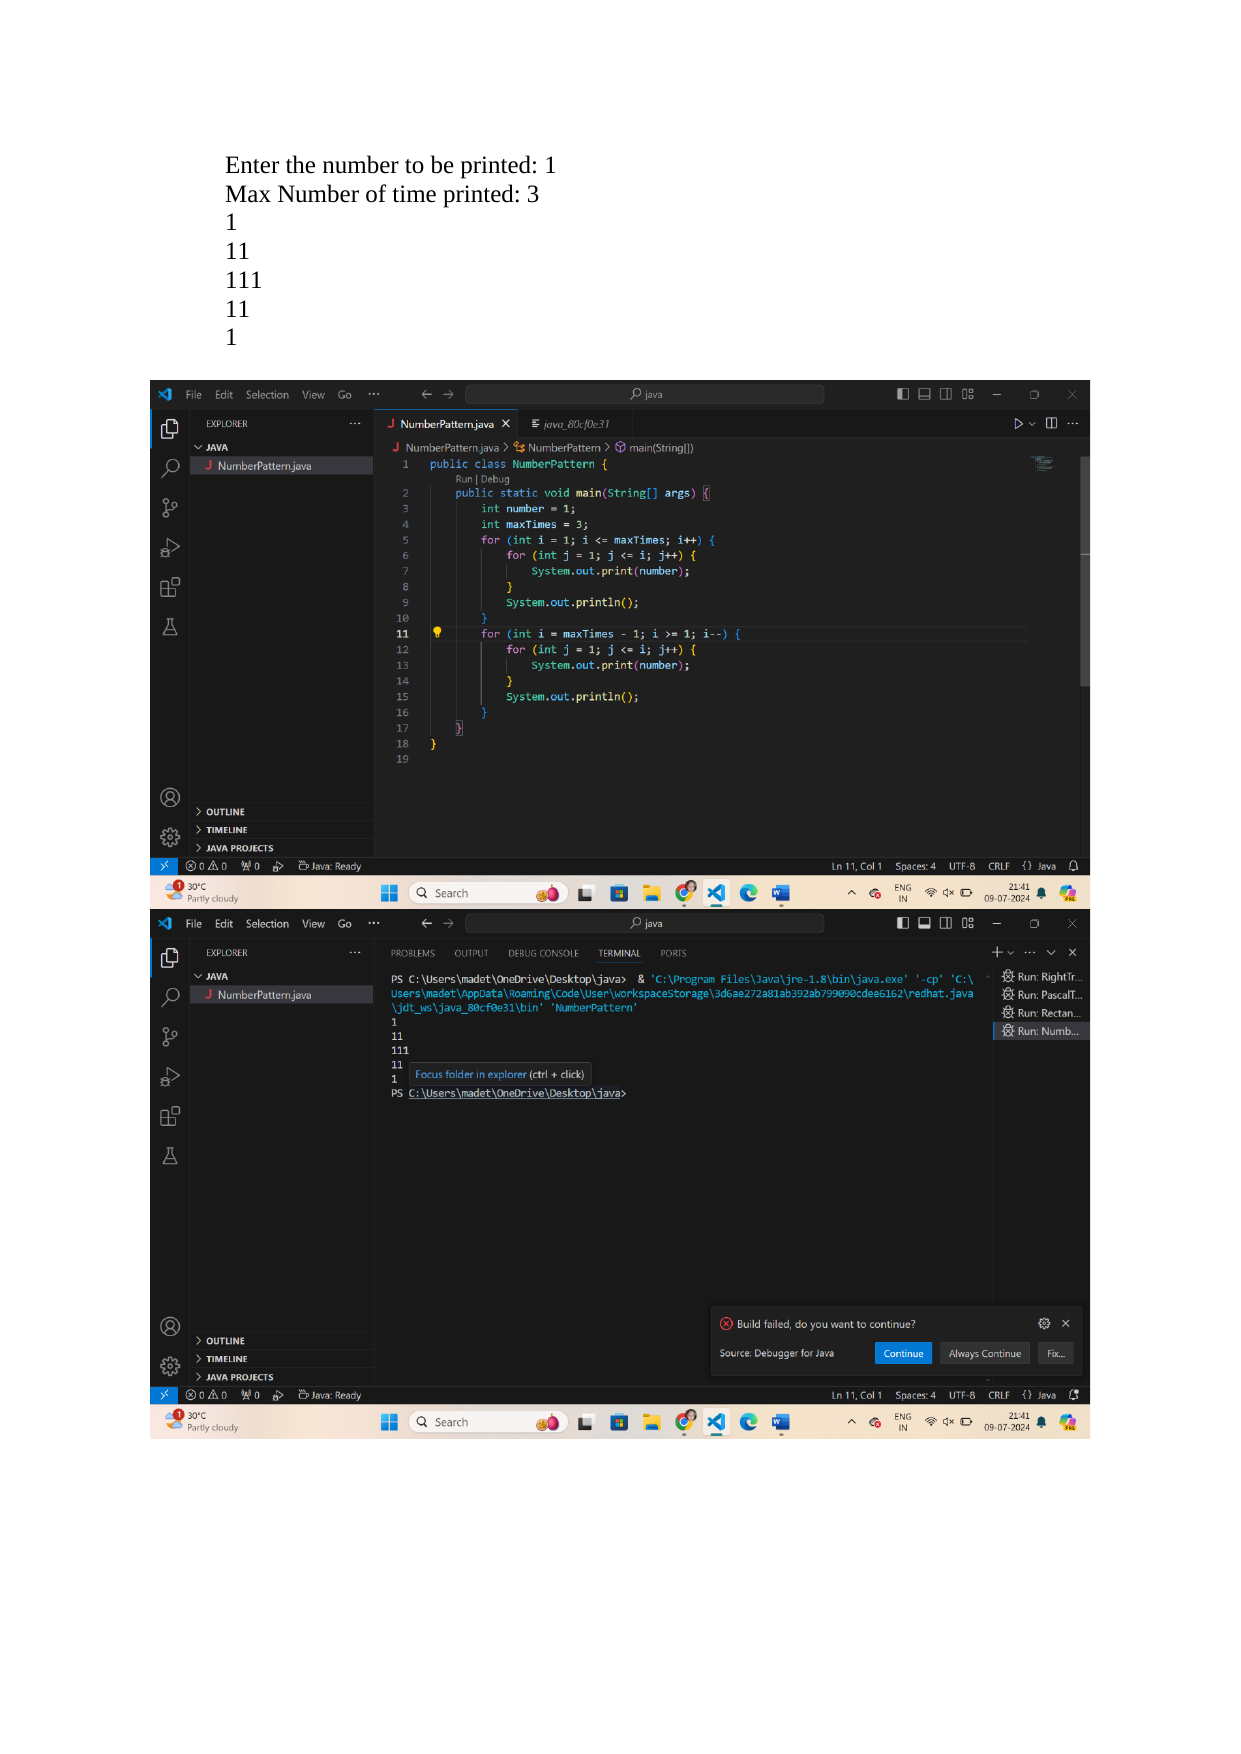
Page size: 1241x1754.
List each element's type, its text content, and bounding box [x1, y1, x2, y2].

text 11 [225, 236, 1090, 265]
text 111 [225, 265, 1090, 294]
text 11 [225, 294, 1090, 322]
text Enter the number to be printed: 1 [187, 150, 1090, 179]
text Max Number of time printed: 3 [187, 179, 1090, 207]
text 1 [225, 207, 1090, 236]
text 1 [225, 322, 1090, 351]
picture [150, 380, 1091, 1439]
